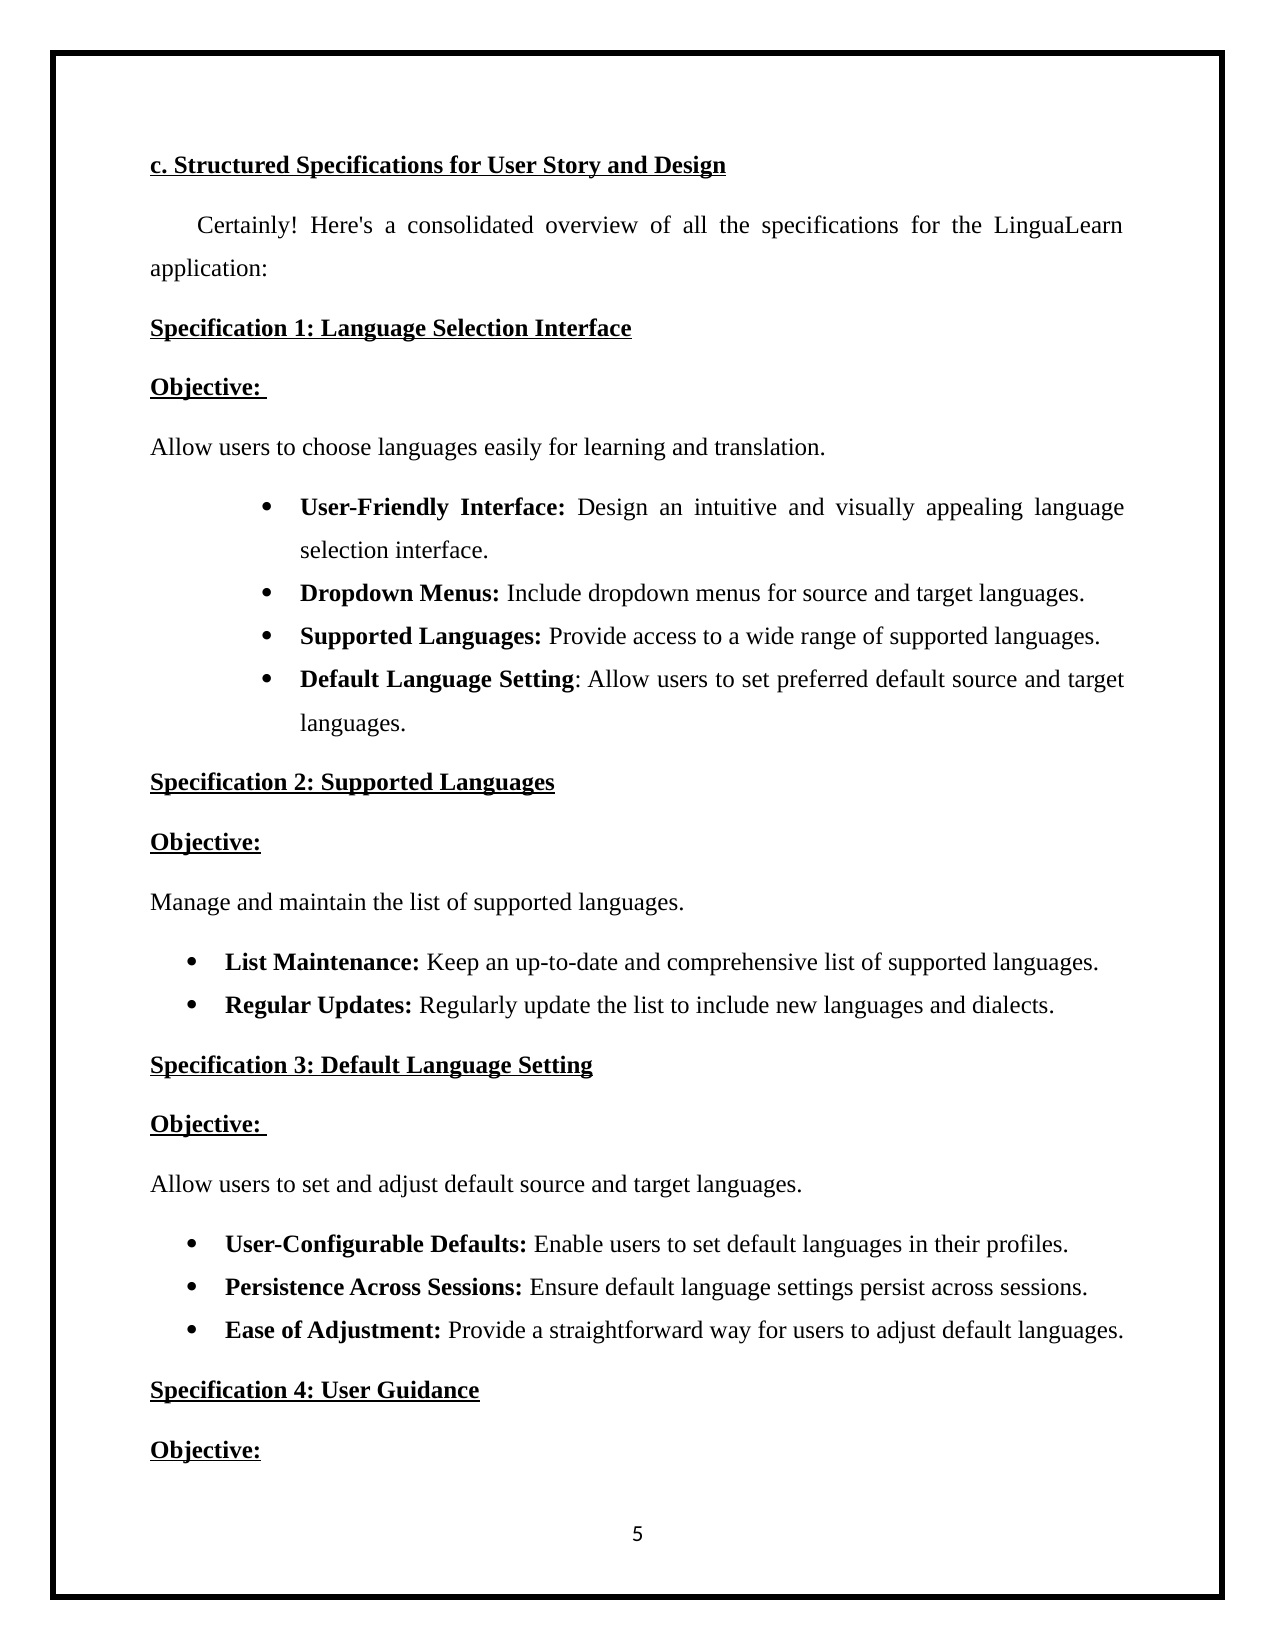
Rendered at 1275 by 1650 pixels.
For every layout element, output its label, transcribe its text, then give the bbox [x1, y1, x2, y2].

list Persistence Across Sessions: Ensure default language settings persist across sessions. [187, 1272, 1125, 1301]
text Manage and maintain the list of supported languages. [150, 887, 1125, 916]
list User-Friendly Interface: Design an intuitive and visually appealing language selection interface. [262, 492, 1125, 564]
list Ease of Adjustment: Provide a straightforward way for users to adjust default languages. [187, 1315, 1125, 1344]
text Certainly! Here's a consolidated overview of all the specifications for the LinguaLearn application: [150, 210, 1125, 282]
text Specification 1: Language Selection Interface [150, 313, 1125, 341]
list Supported Languages: Provide access to a wide range of supported languages. [262, 621, 1125, 650]
text c. Structured Specifications for User Story and Design [150, 150, 1125, 179]
list Dropdown Menus: Include dropdown menus for source and target languages. [262, 578, 1125, 607]
text Specification 2: Supported Languages [150, 767, 1125, 796]
text Objective: [150, 827, 1125, 856]
text Allow users to choose languages easily for learning and translation. [150, 432, 1125, 461]
list User-Configurable Defaults: Enable users to set default languages in their profiles. [187, 1229, 1125, 1258]
text Objective: [150, 372, 1125, 401]
text Objective: [150, 1109, 1125, 1138]
list Regular Updates: Regularly update the list to include new languages and dialects. [187, 990, 1125, 1019]
text Allow users to set and adjust default source and target languages. [150, 1169, 1125, 1198]
list List Maintenance: Keep an up-to-date and comprehensive list of supported languages. [187, 947, 1125, 976]
text Specification 3: Default Language Setting [150, 1050, 1125, 1078]
list Default Language Setting: Allow users to set preferred default source and target languages. [262, 664, 1125, 736]
text Objective: [150, 1435, 1125, 1464]
text Specification 4: User Guidance [150, 1375, 1125, 1404]
